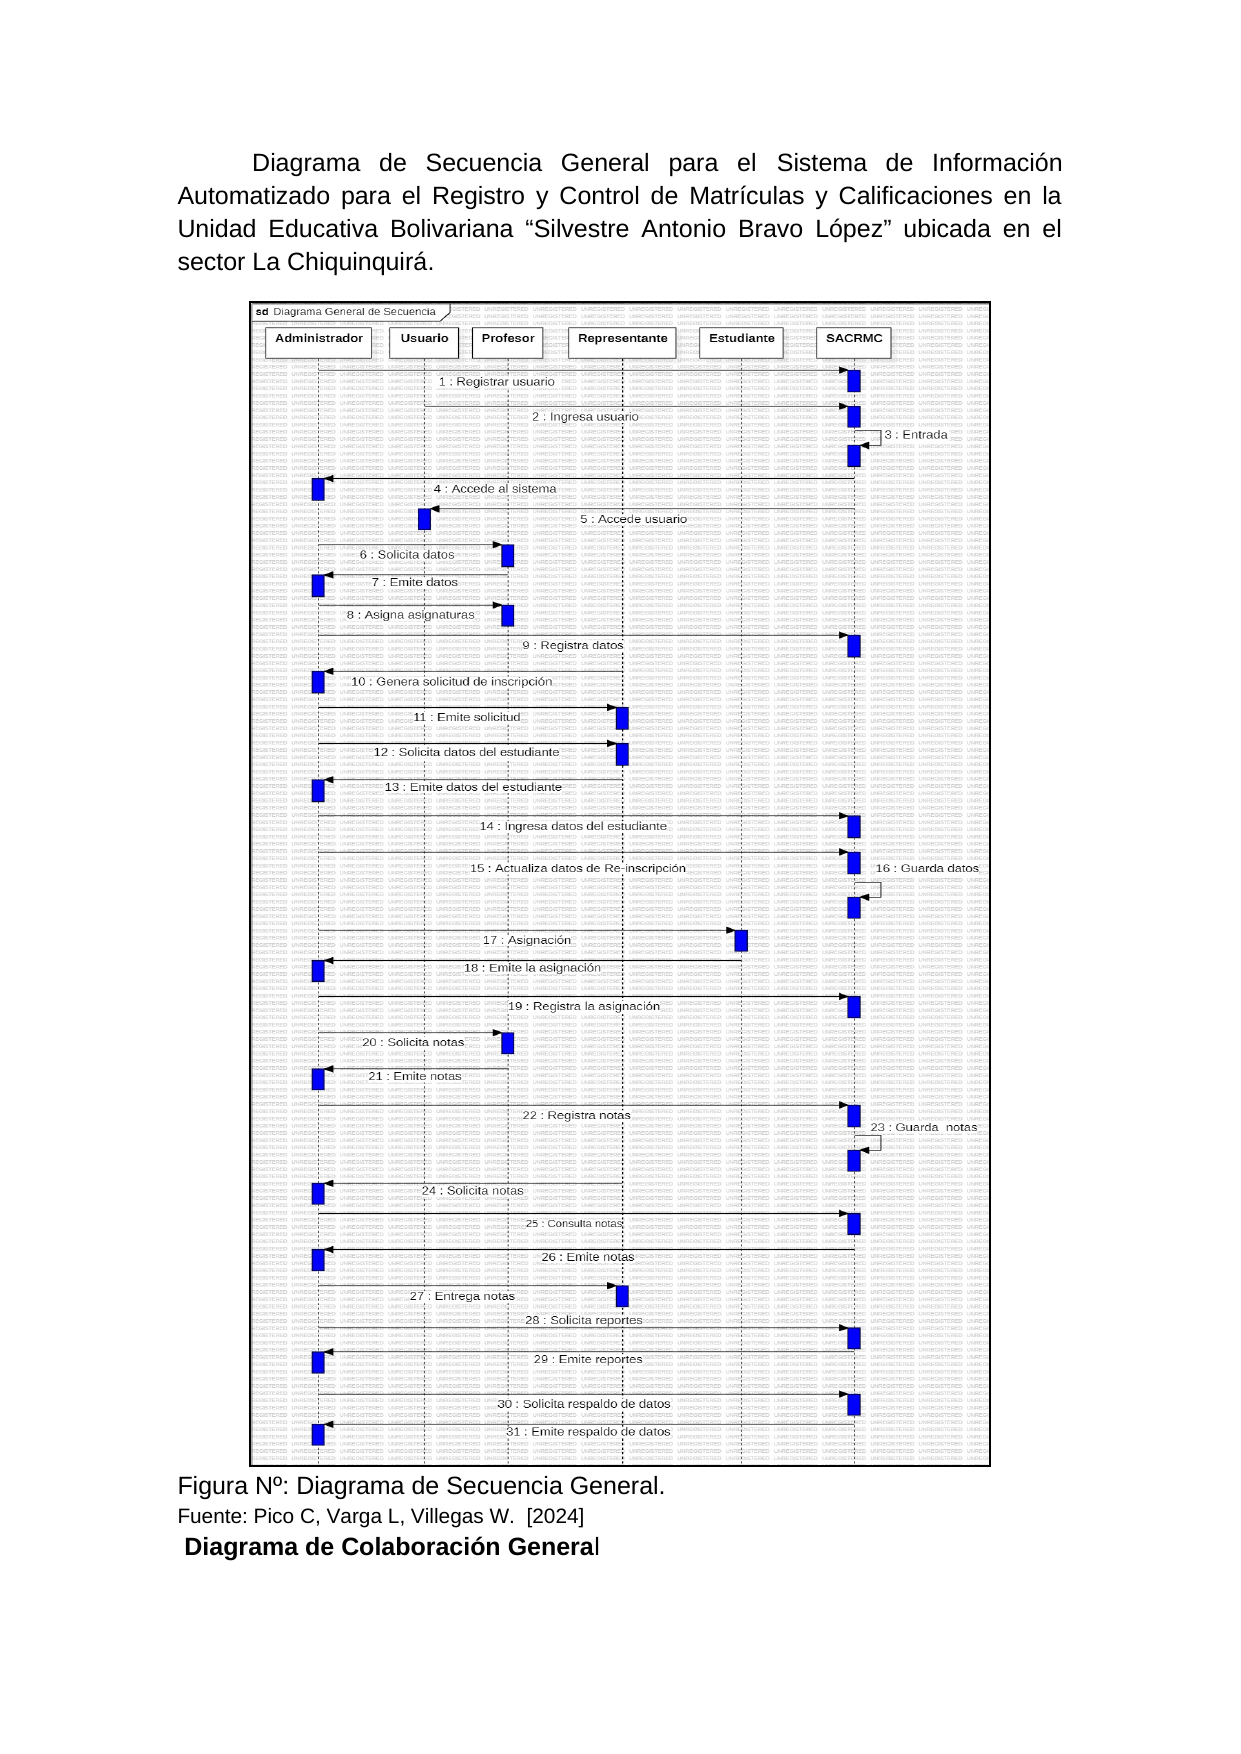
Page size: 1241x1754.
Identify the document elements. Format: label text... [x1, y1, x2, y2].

text Diagrama de Secuencia General para el Sistema de Información Automatizado para el Registro y Control de Matrículas y Calificaciones en la Unidad Educativa Bolivariana “Silvestre Antonio Bravo López” ubicada en el sector La Chiquinquirá. [177, 148, 1063, 275]
text Fuente: Pico C, Varga L, Villegas W. [2024] [177, 1504, 1063, 1528]
picture [251, 303, 989, 1465]
text Diagrama de Colaboración General [177, 1532, 1063, 1561]
text Figura Nº: Diagrama de Secuencia General. [177, 1471, 1063, 1500]
